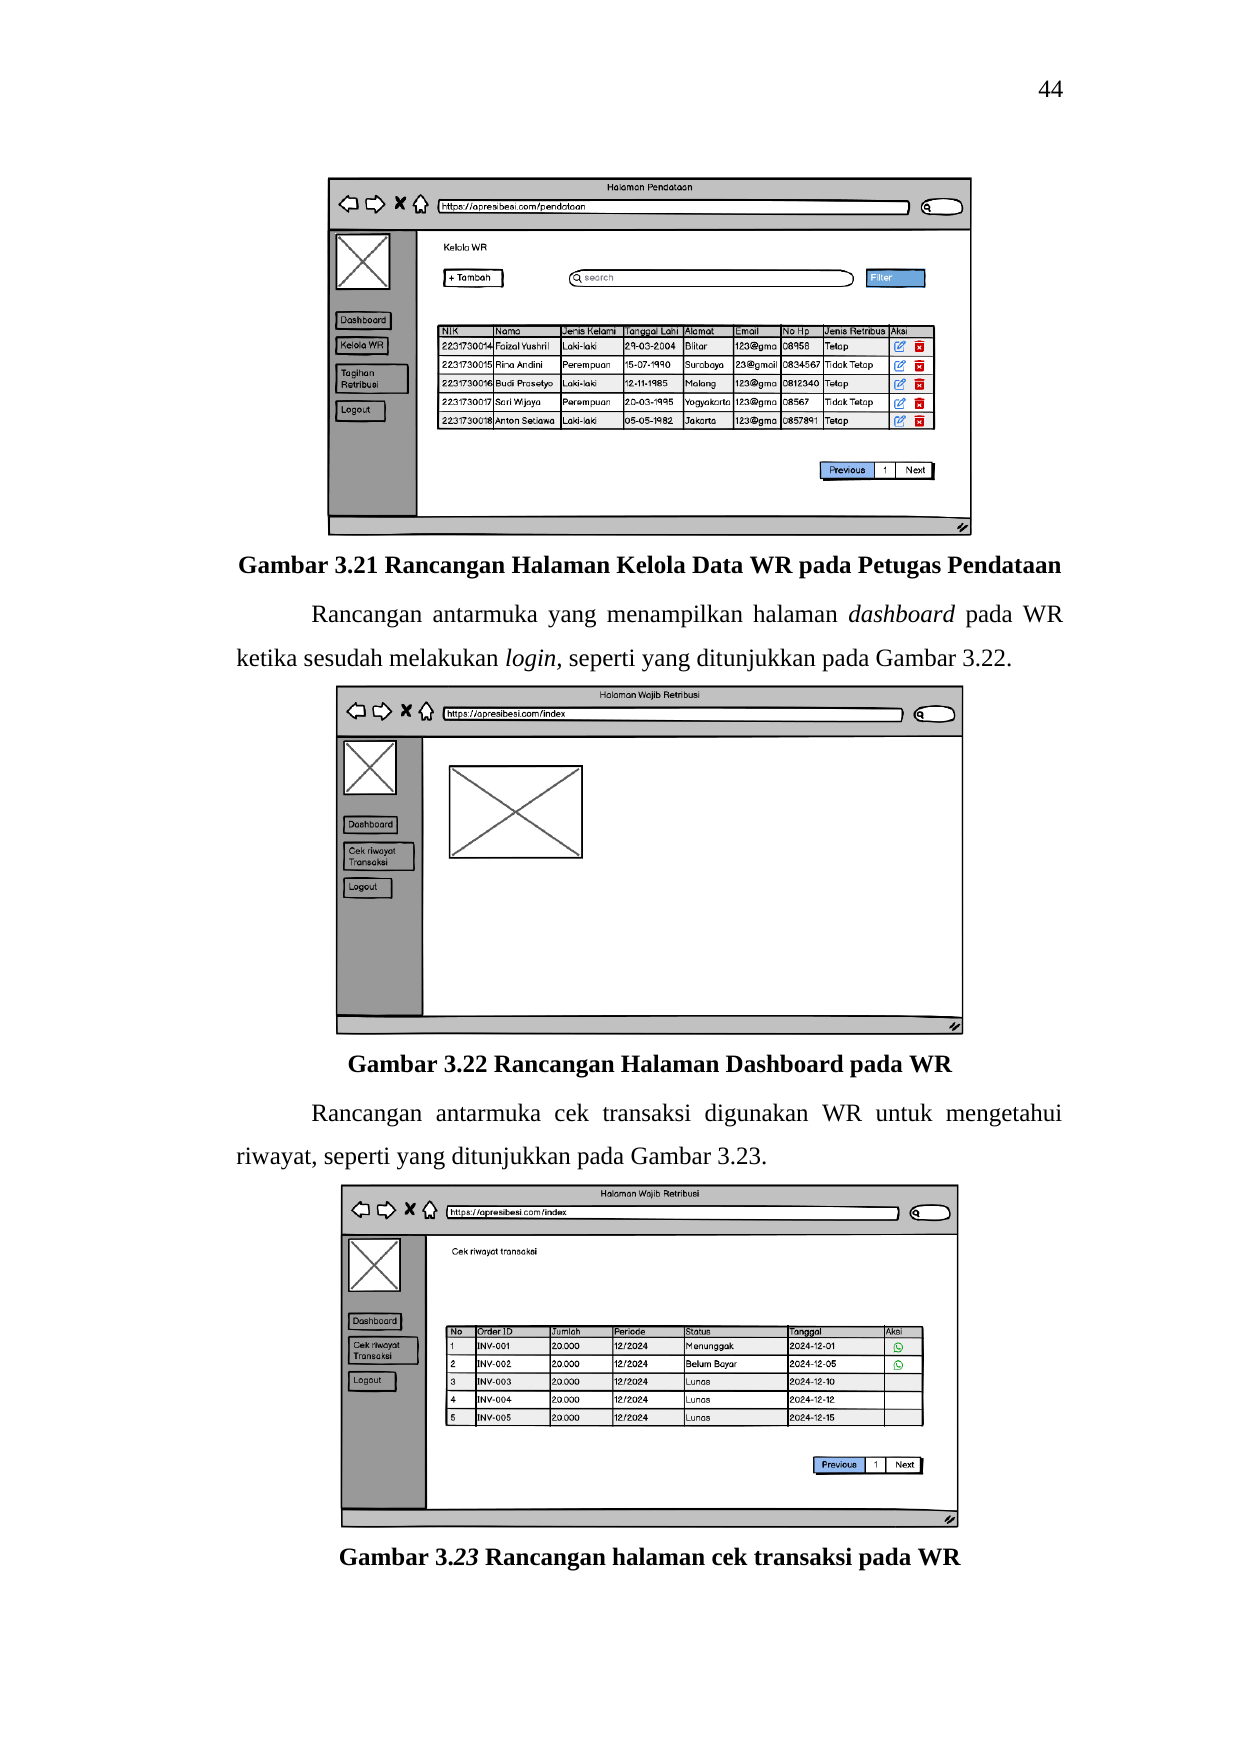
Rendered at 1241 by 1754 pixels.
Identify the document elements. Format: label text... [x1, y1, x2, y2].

text Rancangan antarmuka cek transaksi digunakan WR untuk mengetahui riwayat, seperti yang ditunjukkan pada Gambar 3.23. [236, 1098, 1063, 1170]
picture [335, 685, 964, 1035]
text Gambar 3.21 Rancangan Halaman Kelola Data WR pada Petugas Pendataan [236, 550, 1063, 579]
text Gambar 3.23 Rancangan halaman cek transaksi pada WR [236, 1542, 1063, 1571]
text Rancangan antarmuka yang menampilkan halaman dashboard pada WR ketika sesudah melakukan login, seperti yang ditunjukkan pada Gambar 3.22. [236, 599, 1063, 671]
picture [327, 177, 972, 536]
picture [340, 1184, 959, 1528]
text Gambar 3.22 Rancangan Halaman Dashboard pada WR [236, 1049, 1063, 1077]
